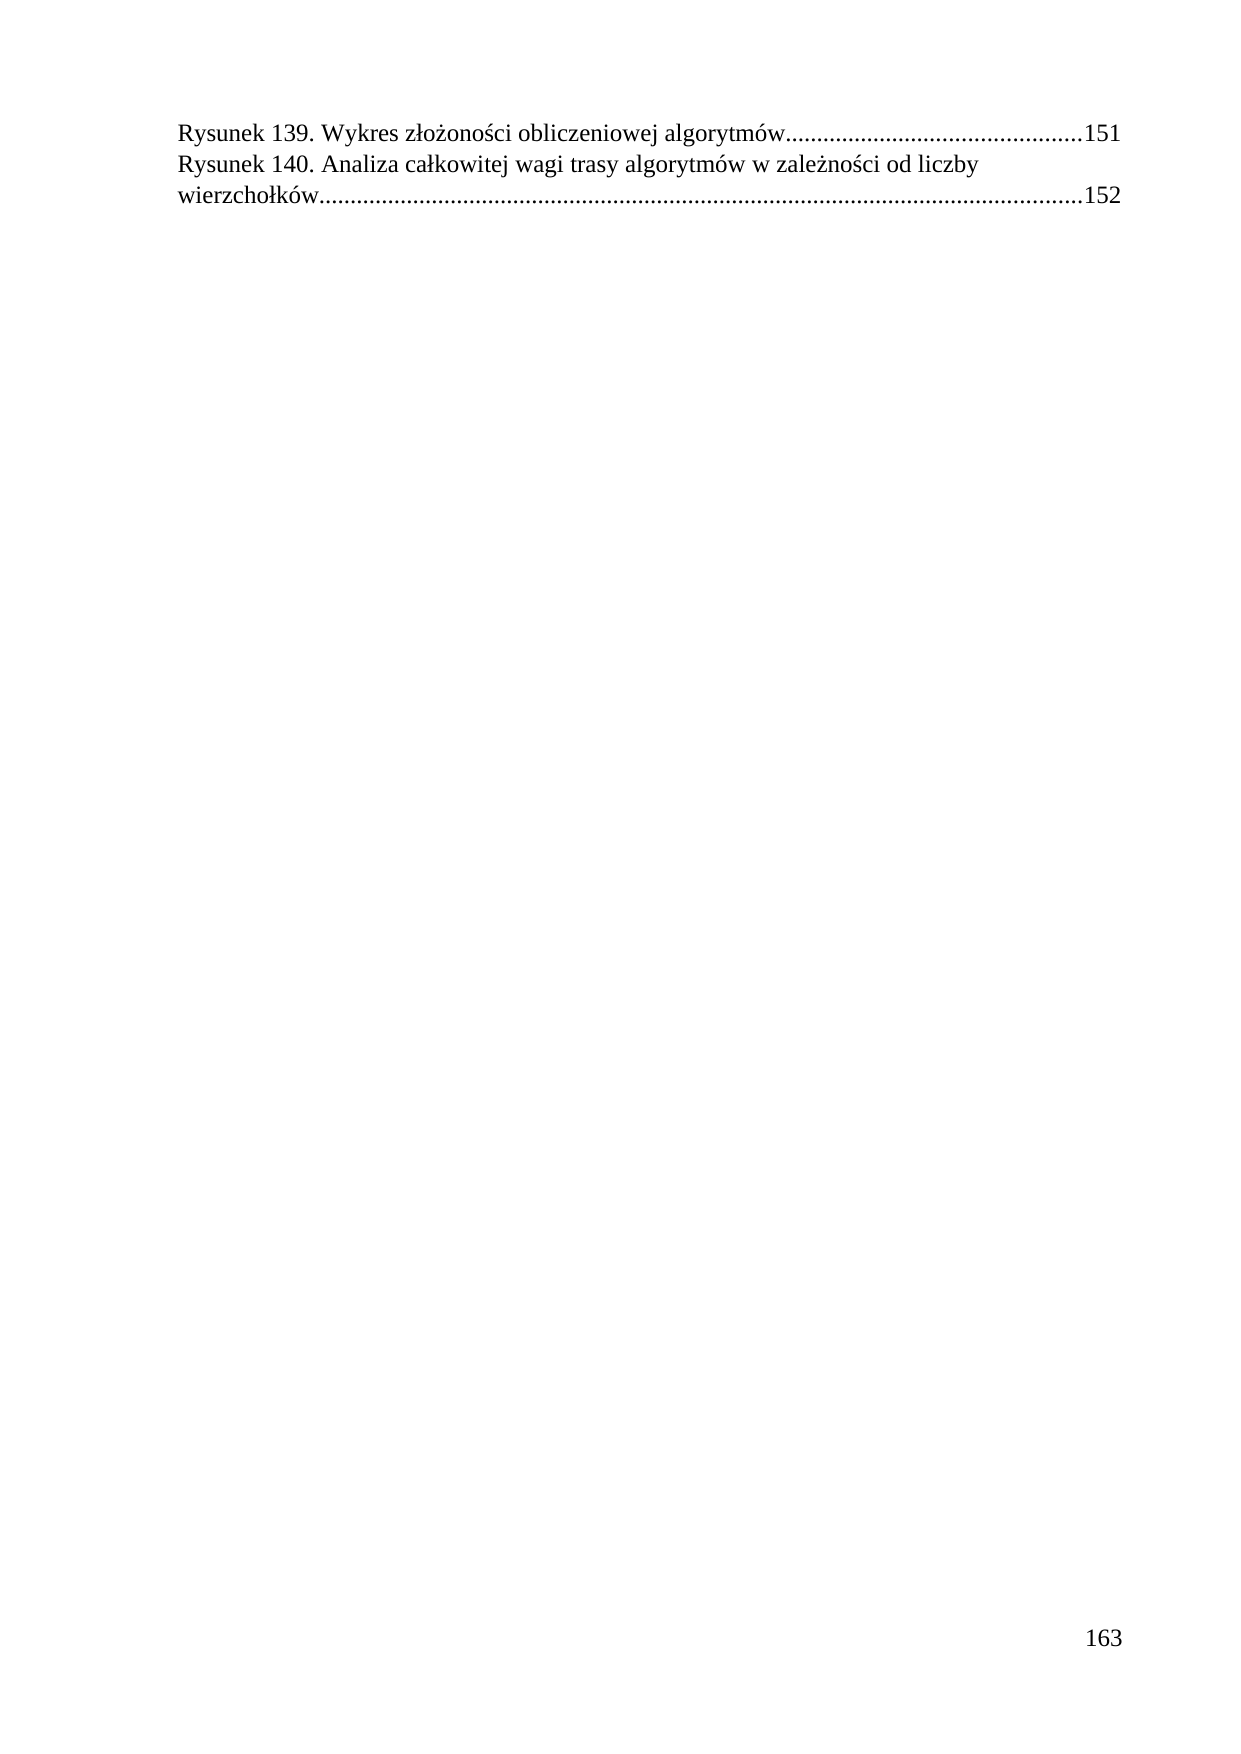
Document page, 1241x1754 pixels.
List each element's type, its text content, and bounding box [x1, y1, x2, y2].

text Rysunek 140. Analiza całkowitej wagi trasy algorytmów w zależności od liczby wierzchołków 152 [177, 149, 1122, 209]
text Rysunek 139. Wykres złożoności obliczeniowej algorytmów 151 [177, 118, 1122, 147]
